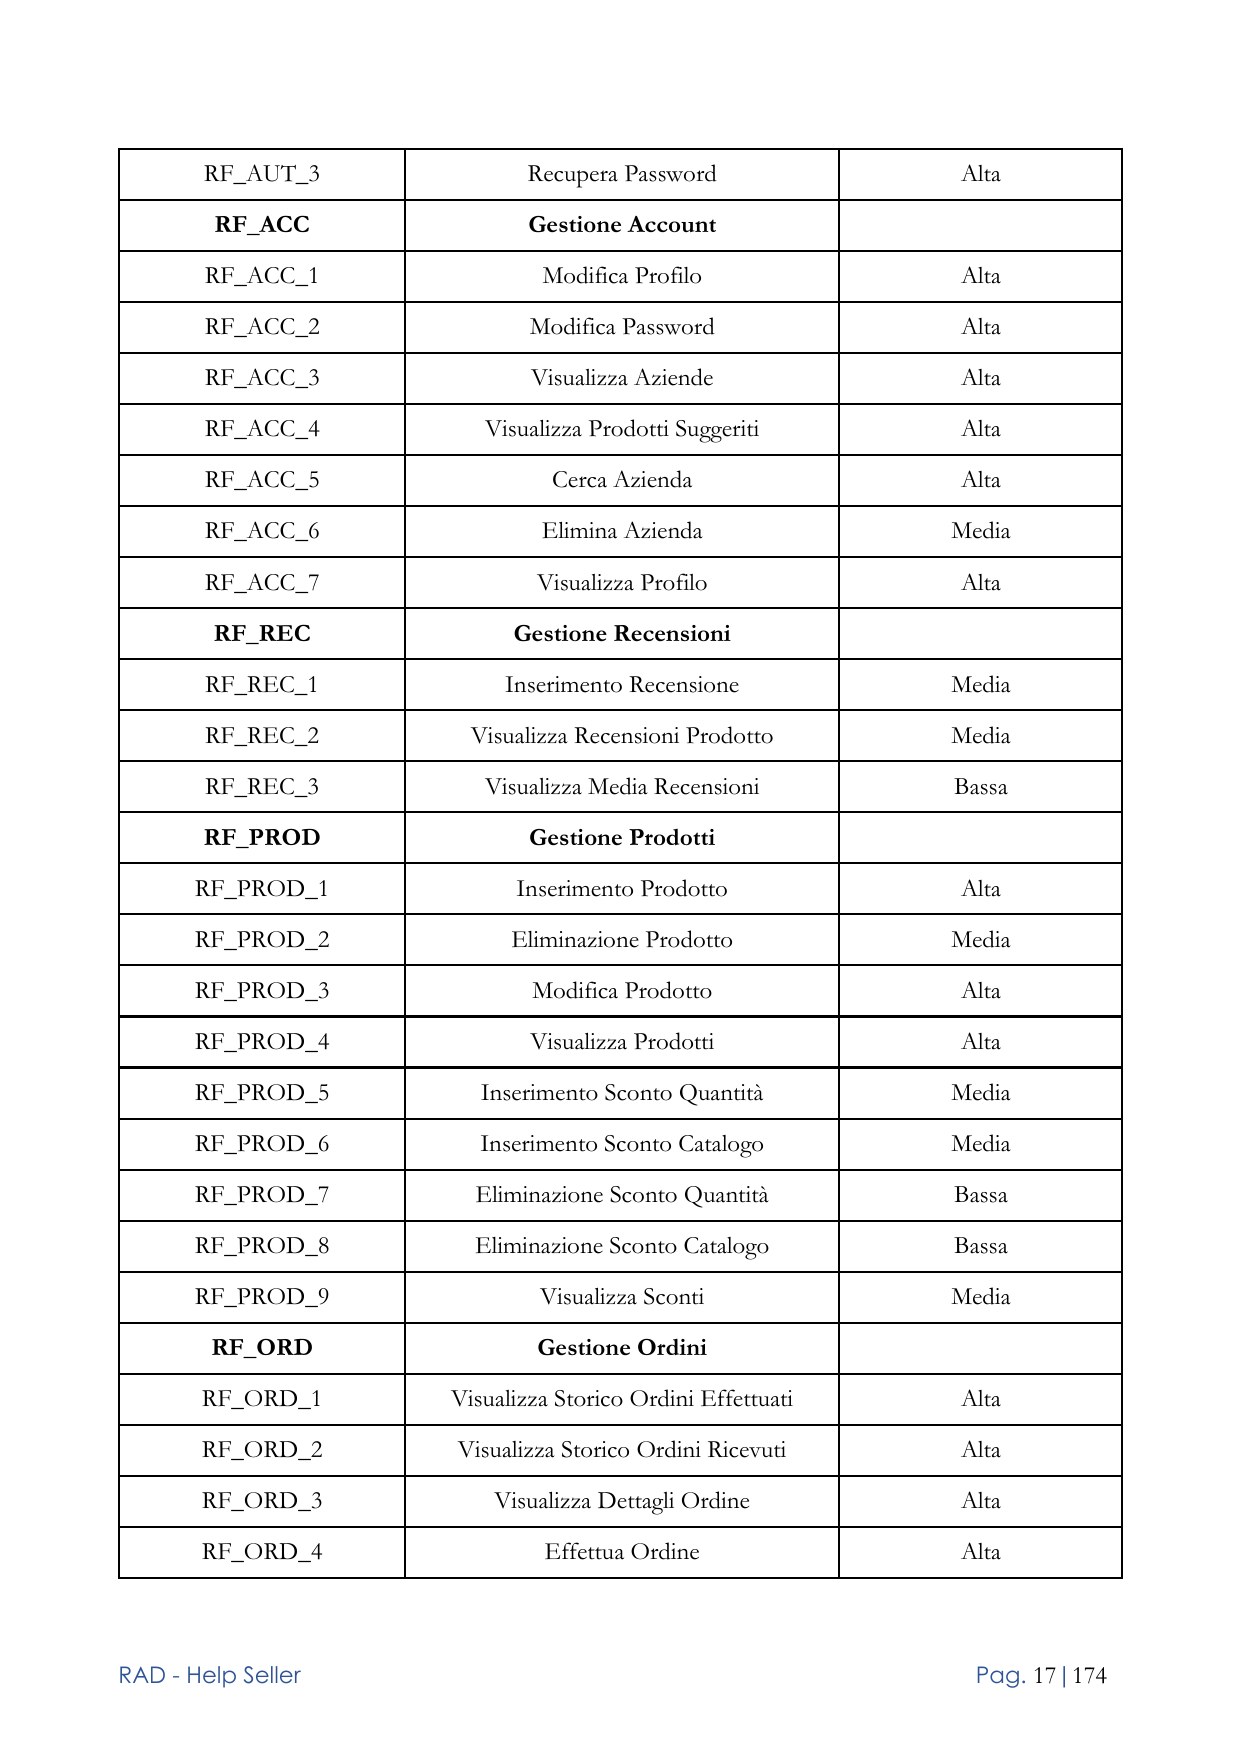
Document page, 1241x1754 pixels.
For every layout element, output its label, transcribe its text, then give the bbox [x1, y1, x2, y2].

table_cell Bassa [840, 1171, 1121, 1219]
table_cell RF_ACC_5 [120, 456, 404, 505]
table_cell Visualizza Media Recensioni [406, 762, 838, 811]
table_cell Gestione Recensioni [406, 609, 838, 658]
table_cell Inserimento Prodotto [406, 864, 838, 913]
table_cell Media [840, 1120, 1121, 1168]
table_cell Alta [840, 1018, 1121, 1066]
table_cell Alta [840, 150, 1121, 199]
table_cell RF_ACC_1 [120, 252, 404, 301]
table_cell RF_PROD [120, 813, 404, 862]
table_cell Alta [840, 1477, 1121, 1526]
table_cell Inserimento Sconto Quantità [406, 1069, 838, 1117]
table_cell Alta [840, 303, 1121, 352]
table_cell Alta [840, 456, 1121, 505]
table_cell Visualizza Dettagli Ordine [406, 1477, 838, 1526]
table_cell Recupera Password [406, 150, 838, 199]
table_cell RF_PROD_1 [120, 864, 404, 913]
table_cell Visualizza Sconti [406, 1273, 838, 1322]
table_cell RF_ACC_3 [120, 354, 404, 403]
table_cell Media [840, 711, 1121, 760]
table_cell RF_AUT_3 [120, 150, 404, 199]
table_cell Alta [840, 1528, 1121, 1577]
table_cell Modifica Profilo [406, 252, 838, 301]
table_cell Modifica Password [406, 303, 838, 352]
table_cell Gestione Account [406, 201, 838, 250]
table_cell RF_PROD_7 [120, 1171, 404, 1219]
table_cell [840, 201, 1121, 250]
table_cell Bassa [840, 1222, 1121, 1271]
table_cell Alta [840, 252, 1121, 301]
table_cell RF_REC_1 [120, 660, 404, 709]
table_cell Gestione Prodotti [406, 813, 838, 862]
table_cell Visualizza Aziende [406, 354, 838, 403]
table_cell Media [840, 915, 1121, 964]
table_cell Media [840, 1273, 1121, 1322]
table_cell RF_PROD_6 [120, 1120, 404, 1168]
table_cell RF_PROD_3 [120, 966, 404, 1015]
table_cell Alta [840, 558, 1121, 607]
table_cell Eliminazione Sconto Quantità [406, 1171, 838, 1219]
table_cell RF_ORD_1 [120, 1375, 404, 1424]
table_cell RF_PROD_8 [120, 1222, 404, 1271]
table_cell RF_ORD [120, 1324, 404, 1373]
table_cell RF_ACC_2 [120, 303, 404, 352]
table_cell Visualizza Recensioni Prodotto [406, 711, 838, 760]
table_cell RF_PROD_2 [120, 915, 404, 964]
table_cell RF_ORD_3 [120, 1477, 404, 1526]
table_cell Inserimento Sconto Catalogo [406, 1120, 838, 1168]
table_cell Alta [840, 966, 1121, 1015]
table_cell Visualizza Storico Ordini Ricevuti [406, 1426, 838, 1475]
table_cell RF_REC_3 [120, 762, 404, 811]
table_cell Visualizza Prodotti [406, 1018, 838, 1066]
table_cell Alta [840, 864, 1121, 913]
table_cell Media [840, 1069, 1121, 1117]
table_cell Media [840, 507, 1121, 556]
table_cell Inserimento Recensione [406, 660, 838, 709]
table_cell Bassa [840, 762, 1121, 811]
table_cell Eliminazione Sconto Catalogo [406, 1222, 838, 1271]
table_cell RF_REC [120, 609, 404, 658]
table_cell RF_ACC_6 [120, 507, 404, 556]
table_cell Eliminazione Prodotto [406, 915, 838, 964]
table_cell Alta [840, 354, 1121, 403]
table_cell Visualizza Storico Ordini Effettuati [406, 1375, 838, 1424]
table_cell RF_ACC_4 [120, 405, 404, 454]
table_cell RF_ORD_4 [120, 1528, 404, 1577]
table_cell RF_ACC [120, 201, 404, 250]
table_cell Alta [840, 1375, 1121, 1424]
table_cell [840, 1324, 1121, 1373]
table_cell Elimina Azienda [406, 507, 838, 556]
table_cell RF_PROD_4 [120, 1018, 404, 1066]
table_cell [840, 813, 1121, 862]
table_cell Alta [840, 1426, 1121, 1475]
table_cell Alta [840, 405, 1121, 454]
table_cell Media [840, 660, 1121, 709]
table_cell RF_PROD_9 [120, 1273, 404, 1322]
table_cell Gestione Ordini [406, 1324, 838, 1373]
table_cell Modifica Prodotto [406, 966, 838, 1015]
table_cell Visualizza Prodotti Suggeriti [406, 405, 838, 454]
table_cell Visualizza Profilo [406, 558, 838, 607]
table_cell RF_PROD_5 [120, 1069, 404, 1117]
table_cell RF_ORD_2 [120, 1426, 404, 1475]
table_cell Effettua Ordine [406, 1528, 838, 1577]
table_cell RF_ACC_7 [120, 558, 404, 607]
table_cell [840, 609, 1121, 658]
table_cell RF_REC_2 [120, 711, 404, 760]
table_cell Cerca Azienda [406, 456, 838, 505]
